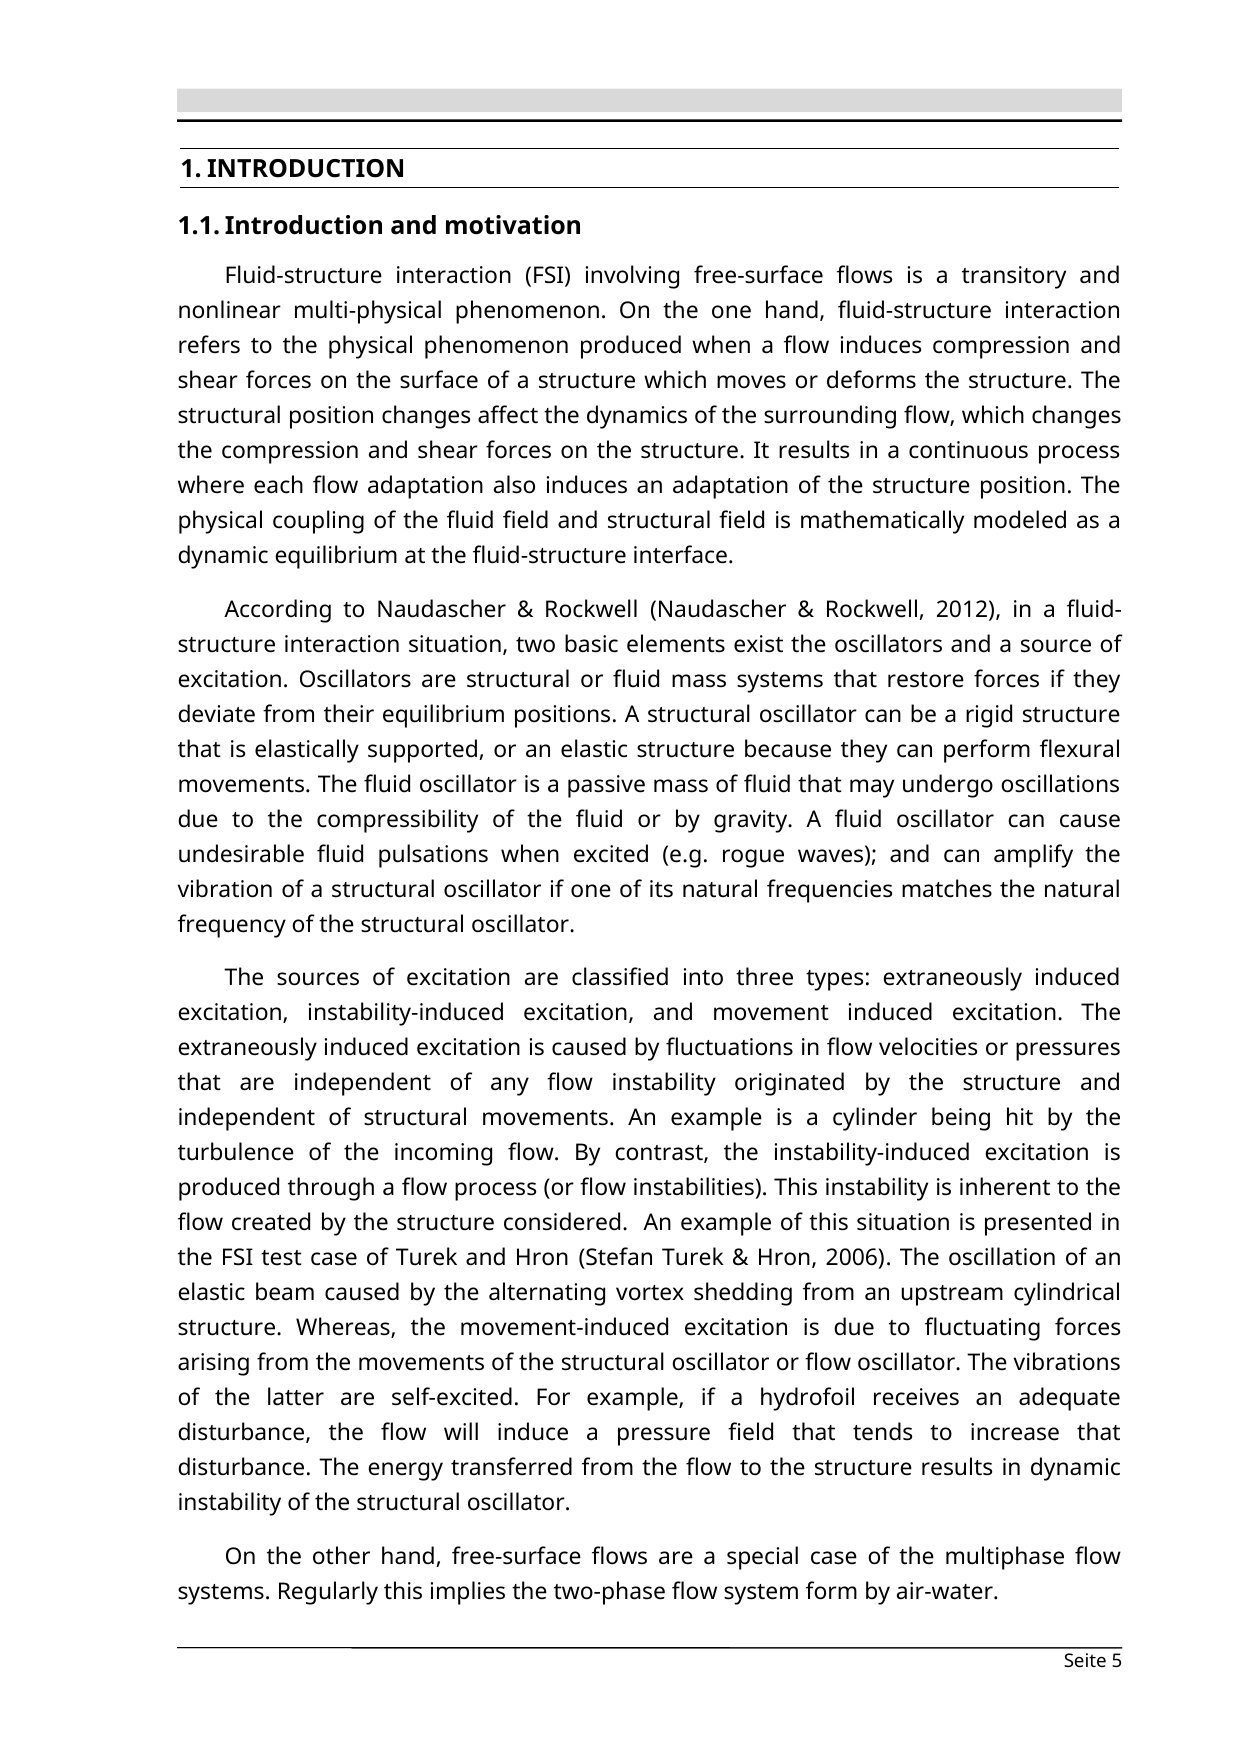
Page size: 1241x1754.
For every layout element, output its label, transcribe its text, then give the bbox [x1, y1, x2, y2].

subtitle INTRODUCTION [180, 149, 1119, 187]
text The sources of excitation are classified into three types: extraneously induced excitation, instability-induced excitation, and movement induced excitation. The extraneously induced excitation is caused by fluctuations in flow velocities or pressures that are independent of any flow instability originated by the structure and independent of structural movements. An example is a cylinder being hit by the turbulence of the incoming flow. By contrast, the instability-induced excitation is produced through a flow process (or flow instabilities). This instability is inherent to the flow created by the structure considered. An example of this situation is presented in the FSI test case of Turek and Hron (Stefan Turek & Hron, 2006). The oscillation of an elastic beam caused by the alternating vortex shedding from an upstream cylindrical structure. Whereas, the movement-induced excitation is due to fluctuating forces arising from the movements of the structural oscillator or flow oscillator. The vibrations of the latter are self-excited. For example, if a hydrofoil receives an adequate disturbance, the flow will induce a pressure field that tends to increase that disturbance. The energy transferred from the flow to the structure results in dynamic instability of the structural oscillator. [177, 961, 1122, 1517]
text On the other hand, free-surface flows are a special case of the multiphase flow systems. Regularly this implies the two-phase flow system form by air-water. [177, 1540, 1122, 1606]
subtitle Introduction and motivation [177, 211, 1122, 240]
text According to Naudascher & Rockwell (Naudascher & Rockwell, 2012), in a fluid-structure interaction situation, two basic elements exist the oscillators and a source of excitation. Oscillators are structural or fluid mass systems that restore forces if they deviate from their equilibrium positions. A structural oscillator can be a rigid structure that is elastically supported, or an elastic structure because they can perform flexural movements. The fluid oscillator is a passive mass of fluid that may undergo oscillations due to the compressibility of the fluid or by gravity. A fluid oscillator can cause undesirable fluid pulsations when excited (e.g. rogue waves); and can amplify the vibration of a structural oscillator if one of its natural frequencies matches the natural frequency of the structural oscillator. [177, 592, 1122, 939]
text Fluid-structure interaction (FSI) involving free-surface flows is a transitory and nonlinear multi-physical phenomenon. On the one hand, fluid-structure interaction refers to the physical phenomenon produced when a flow induces compression and shear forces on the surface of a structure which moves or deforms the structure. The structural position changes affect the dynamics of the surrounding flow, which changes the compression and shear forces on the structure. It results in a continuous process where each flow adaptation also induces an adaptation of the structure position. The physical coupling of the fluid field and structural field is mathematically modeled as a dynamic equilibrium at the fluid-structure interface. [177, 259, 1122, 570]
